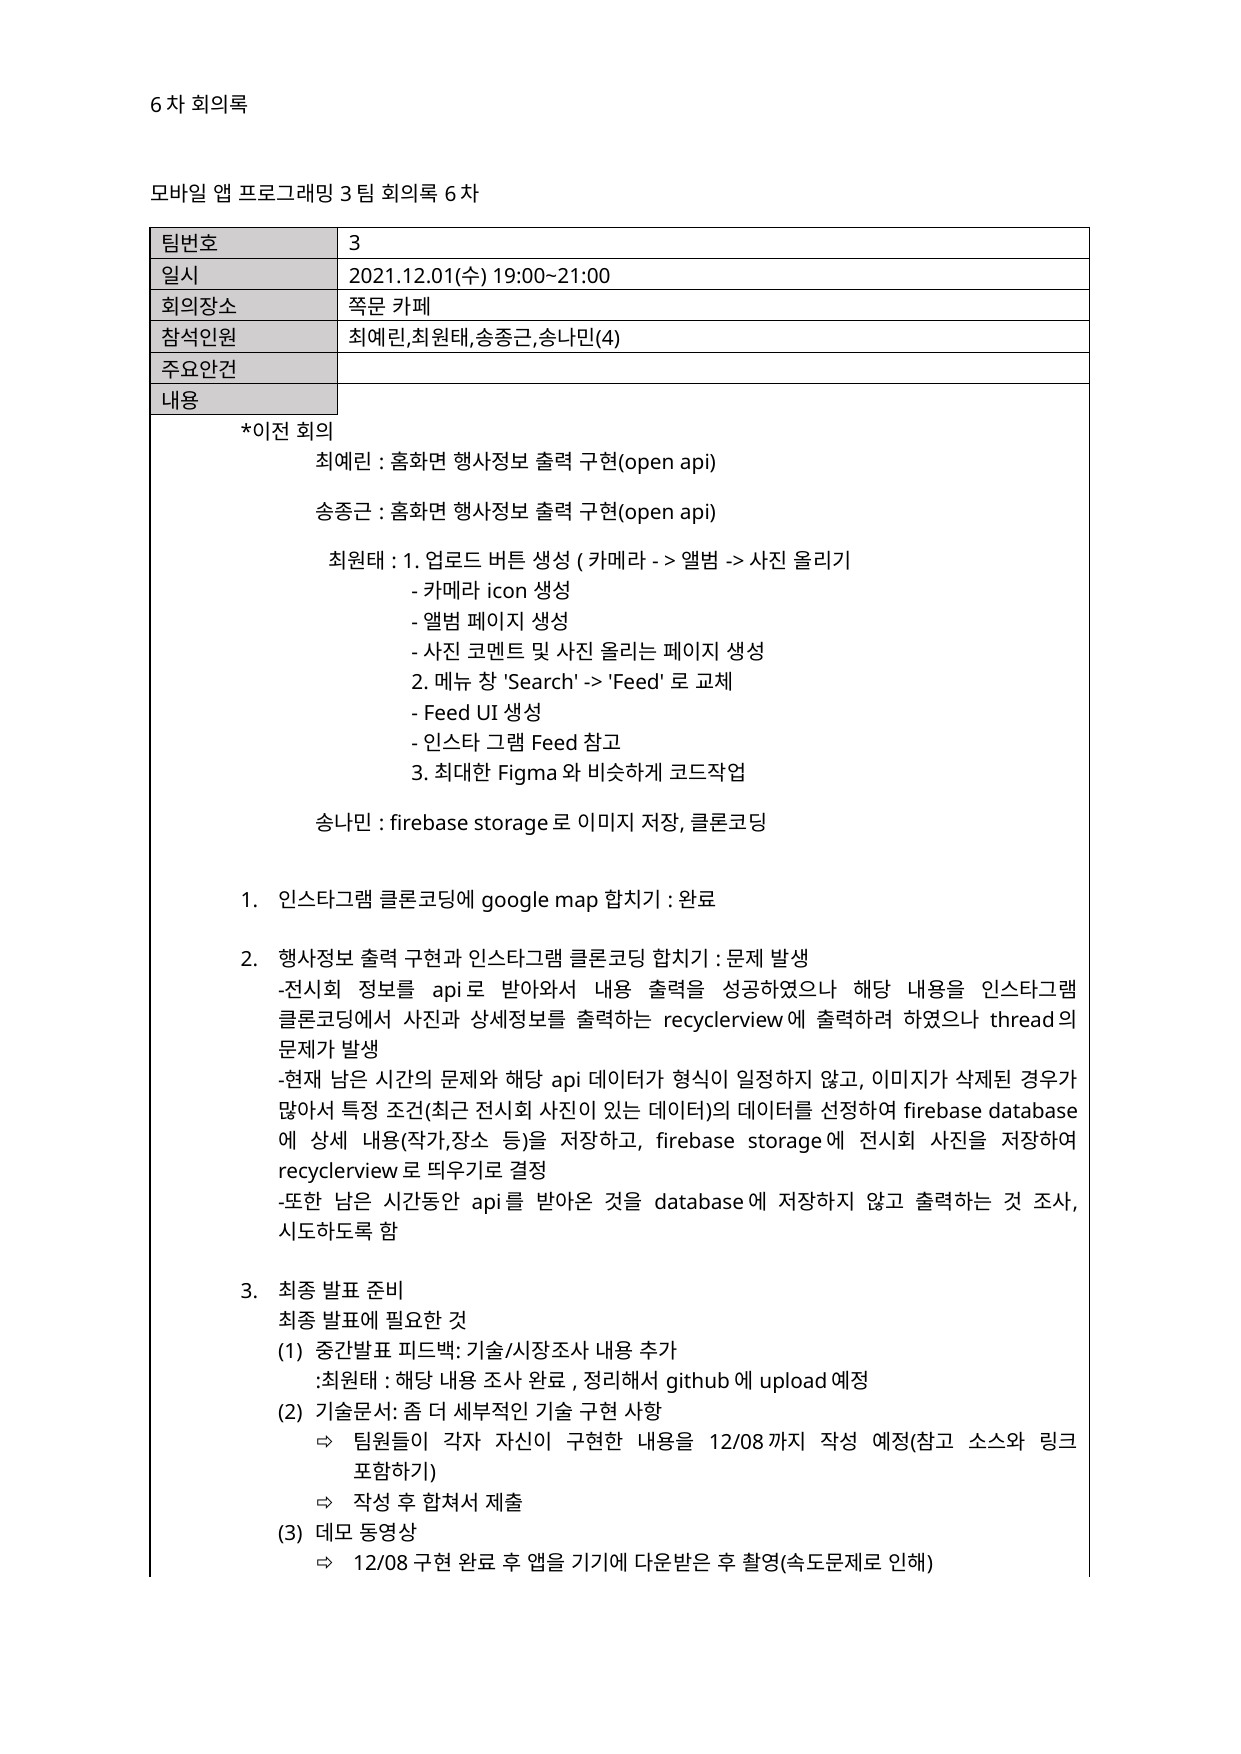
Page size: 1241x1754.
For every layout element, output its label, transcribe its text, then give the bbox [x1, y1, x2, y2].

table_cell 쪽문 카페 [338, 290, 1089, 320]
table_header 팀번호 [151, 228, 337, 258]
table_cell [338, 384, 1089, 414]
table_cell 일시 [151, 259, 337, 289]
table_cell 내용 [151, 384, 337, 414]
table_cell 회의장소 [151, 290, 337, 320]
table_cell 참석인원 [151, 321, 337, 352]
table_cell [151, 414, 1089, 1577]
table_cell 최예린,최원태,송종근,송나민(4) [338, 321, 1089, 352]
text 모바일 앱 프로그래밍 3팀 회의록 6차 [150, 177, 1090, 207]
table_header 3 [338, 228, 1089, 258]
table_cell 주요안건 [151, 353, 337, 383]
table_cell 2021.12.01(수) 19:00~21:00 [338, 259, 1089, 289]
table_cell [338, 353, 1089, 383]
